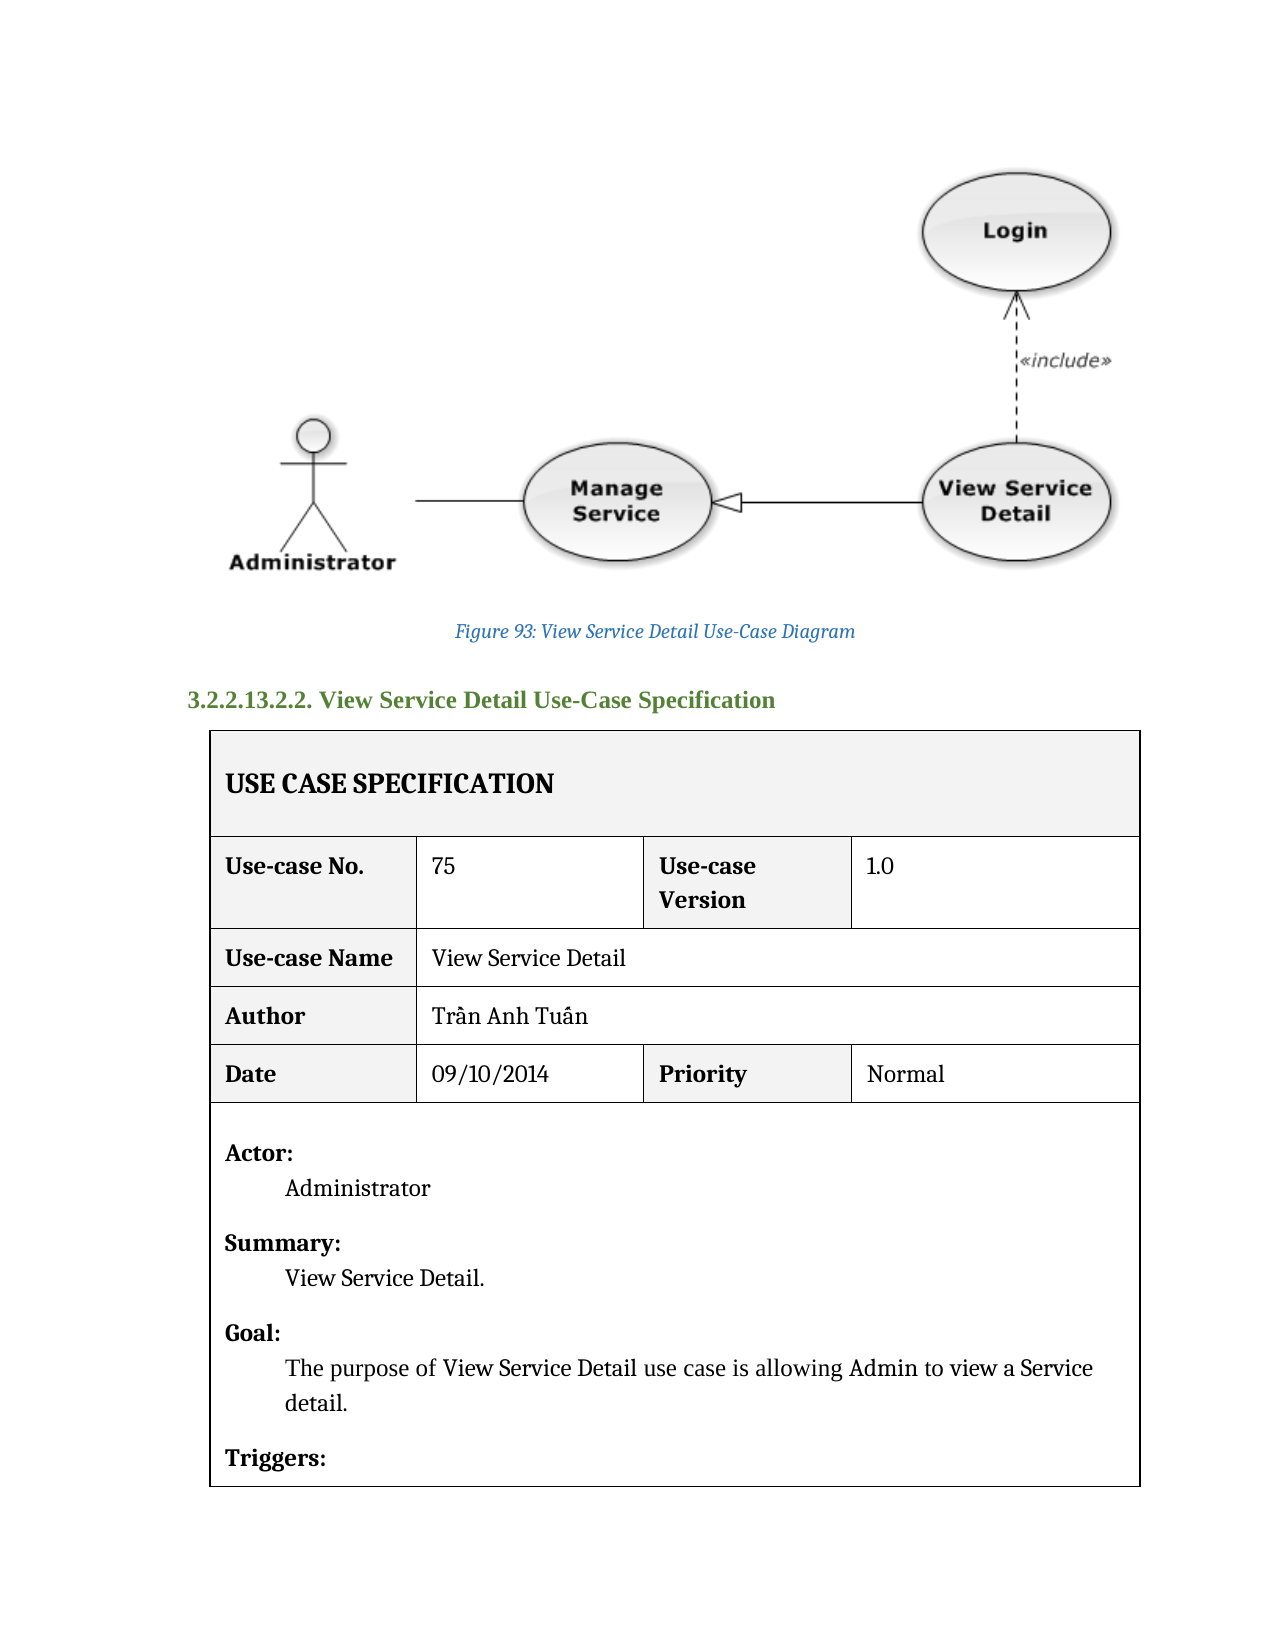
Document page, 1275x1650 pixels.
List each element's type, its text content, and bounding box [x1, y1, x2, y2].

table_header USE CASE SPECIFICATION [211, 731, 1139, 836]
table_cell View Service Detail [417, 929, 1139, 986]
table_cell Priority [644, 1045, 851, 1102]
table_cell Use-case Name [211, 929, 416, 986]
table_cell Normal [852, 1045, 1139, 1102]
table_cell 09/10/2014 [417, 1045, 643, 1102]
table_cell Date [211, 1045, 416, 1102]
table_cell Author [211, 987, 416, 1044]
table_cell Use-case Version [644, 837, 851, 928]
table_cell UC0075 [417, 837, 643, 928]
picture [187, 150, 1135, 604]
table_cell Use-case No. [211, 837, 416, 928]
table_cell 1.0 [852, 837, 1139, 928]
table_cell Trần Anh Tuấn [417, 987, 1139, 1044]
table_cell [211, 1103, 1139, 1486]
subtitle View Service Detail Use-Case Specification [187, 685, 1125, 714]
